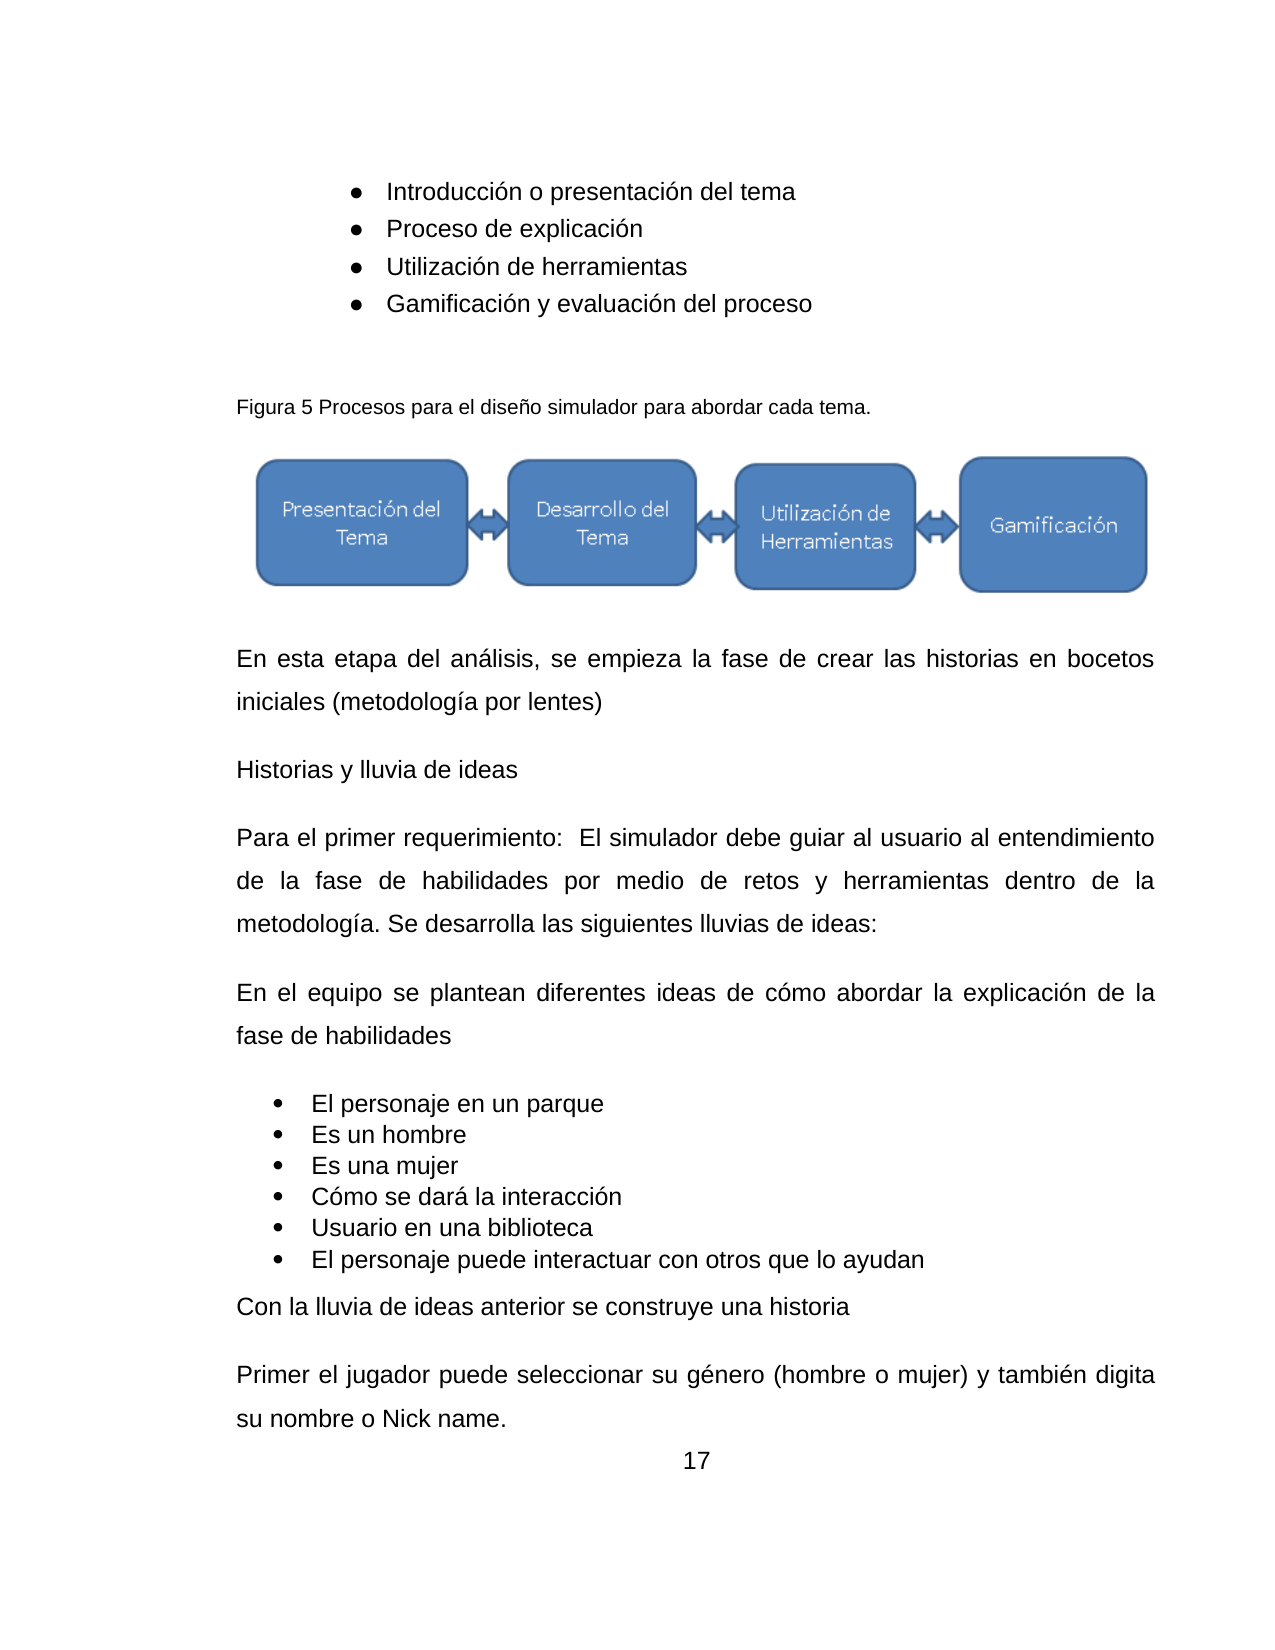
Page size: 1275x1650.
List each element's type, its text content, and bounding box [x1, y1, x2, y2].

list Utilización de herramientas [349, 252, 1157, 281]
list Proceso de explicación [349, 214, 1157, 243]
list Usuario en una biblioteca [274, 1213, 1157, 1242]
list Introducción o presentación del tema [349, 177, 1157, 206]
text Con la lluvia de ideas anterior se construye una historia [236, 1292, 1157, 1321]
picture [236, 439, 1157, 605]
list Cómo se dará la interacción [274, 1182, 1157, 1211]
list El personaje en un parque [274, 1089, 1157, 1118]
text Figura 5 Procesos para el diseño simulador para abordar cada tema. [236, 394, 1157, 418]
list Es una mujer [274, 1151, 1157, 1180]
list Es un hombre [274, 1120, 1157, 1149]
text Primer el jugador puede seleccionar su género (hombre o mujer) y también digita su nombre o Nick name. [236, 1361, 1157, 1432]
text Para el primer requerimiento: El simulador debe guiar al usuario al entendimiento de la fase de habilidades por medio de retos y herramientas dentro de la metodología. Se desarrolla las siguientes lluvias de ideas: [236, 823, 1157, 938]
text Historias y lluvia de ideas [236, 755, 1157, 784]
text En el equipo se plantean diferentes ideas de cómo abordar la explicación de la fase de habilidades [236, 978, 1157, 1049]
text En esta etapa del análisis, se empieza la fase de crear las historias en bocetos iniciales (metodología por lentes) [236, 644, 1157, 716]
list Gamificación y evaluación del proceso [349, 289, 1157, 318]
list El personaje puede interactuar con otros que lo ayudan [274, 1244, 1157, 1273]
